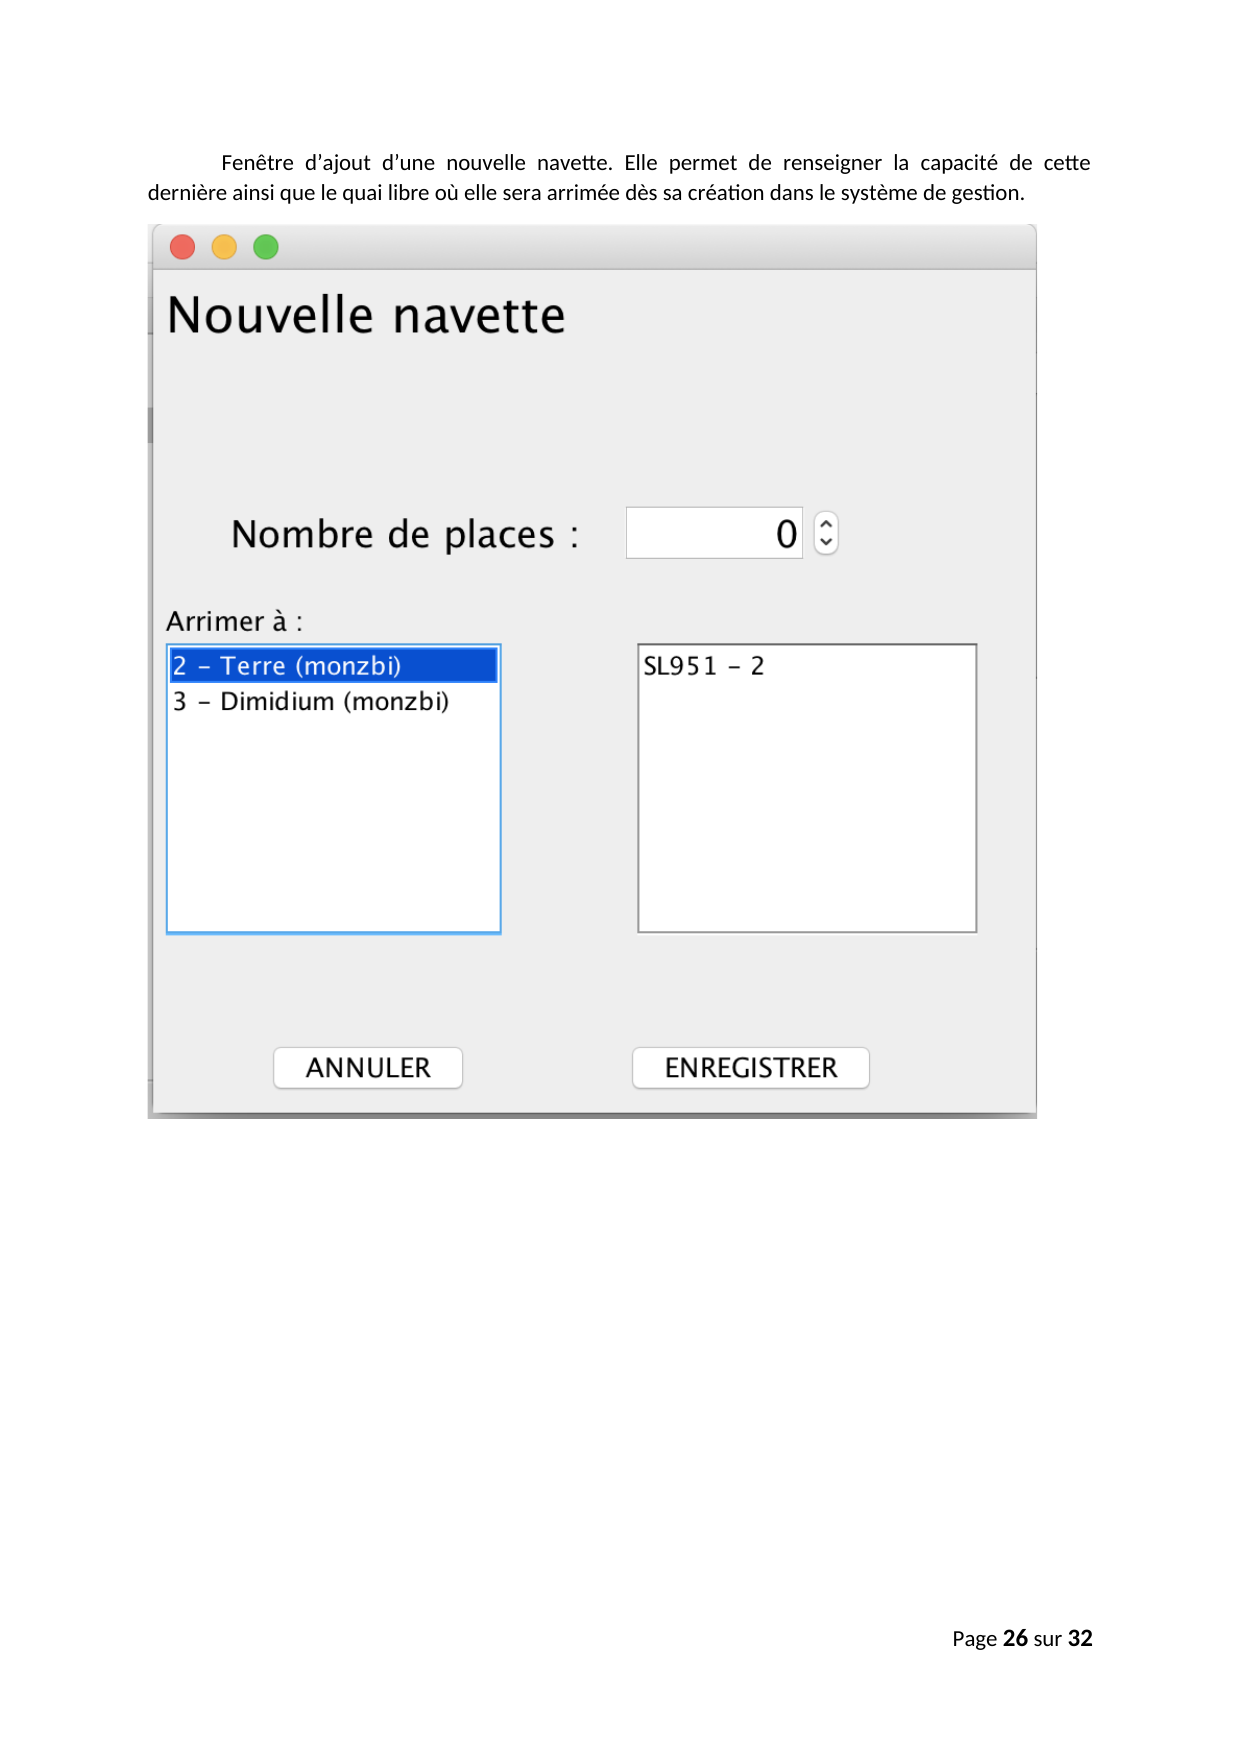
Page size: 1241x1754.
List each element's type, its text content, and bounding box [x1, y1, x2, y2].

picture [147, 224, 1038, 1119]
text Fenêtre d’ajout d’une nouvelle navette. Elle permet de renseigner la capacité de cette dernière ainsi que le quai libre où elle sera arrimée dès sa création dans le système de gestion. [148, 148, 1093, 206]
